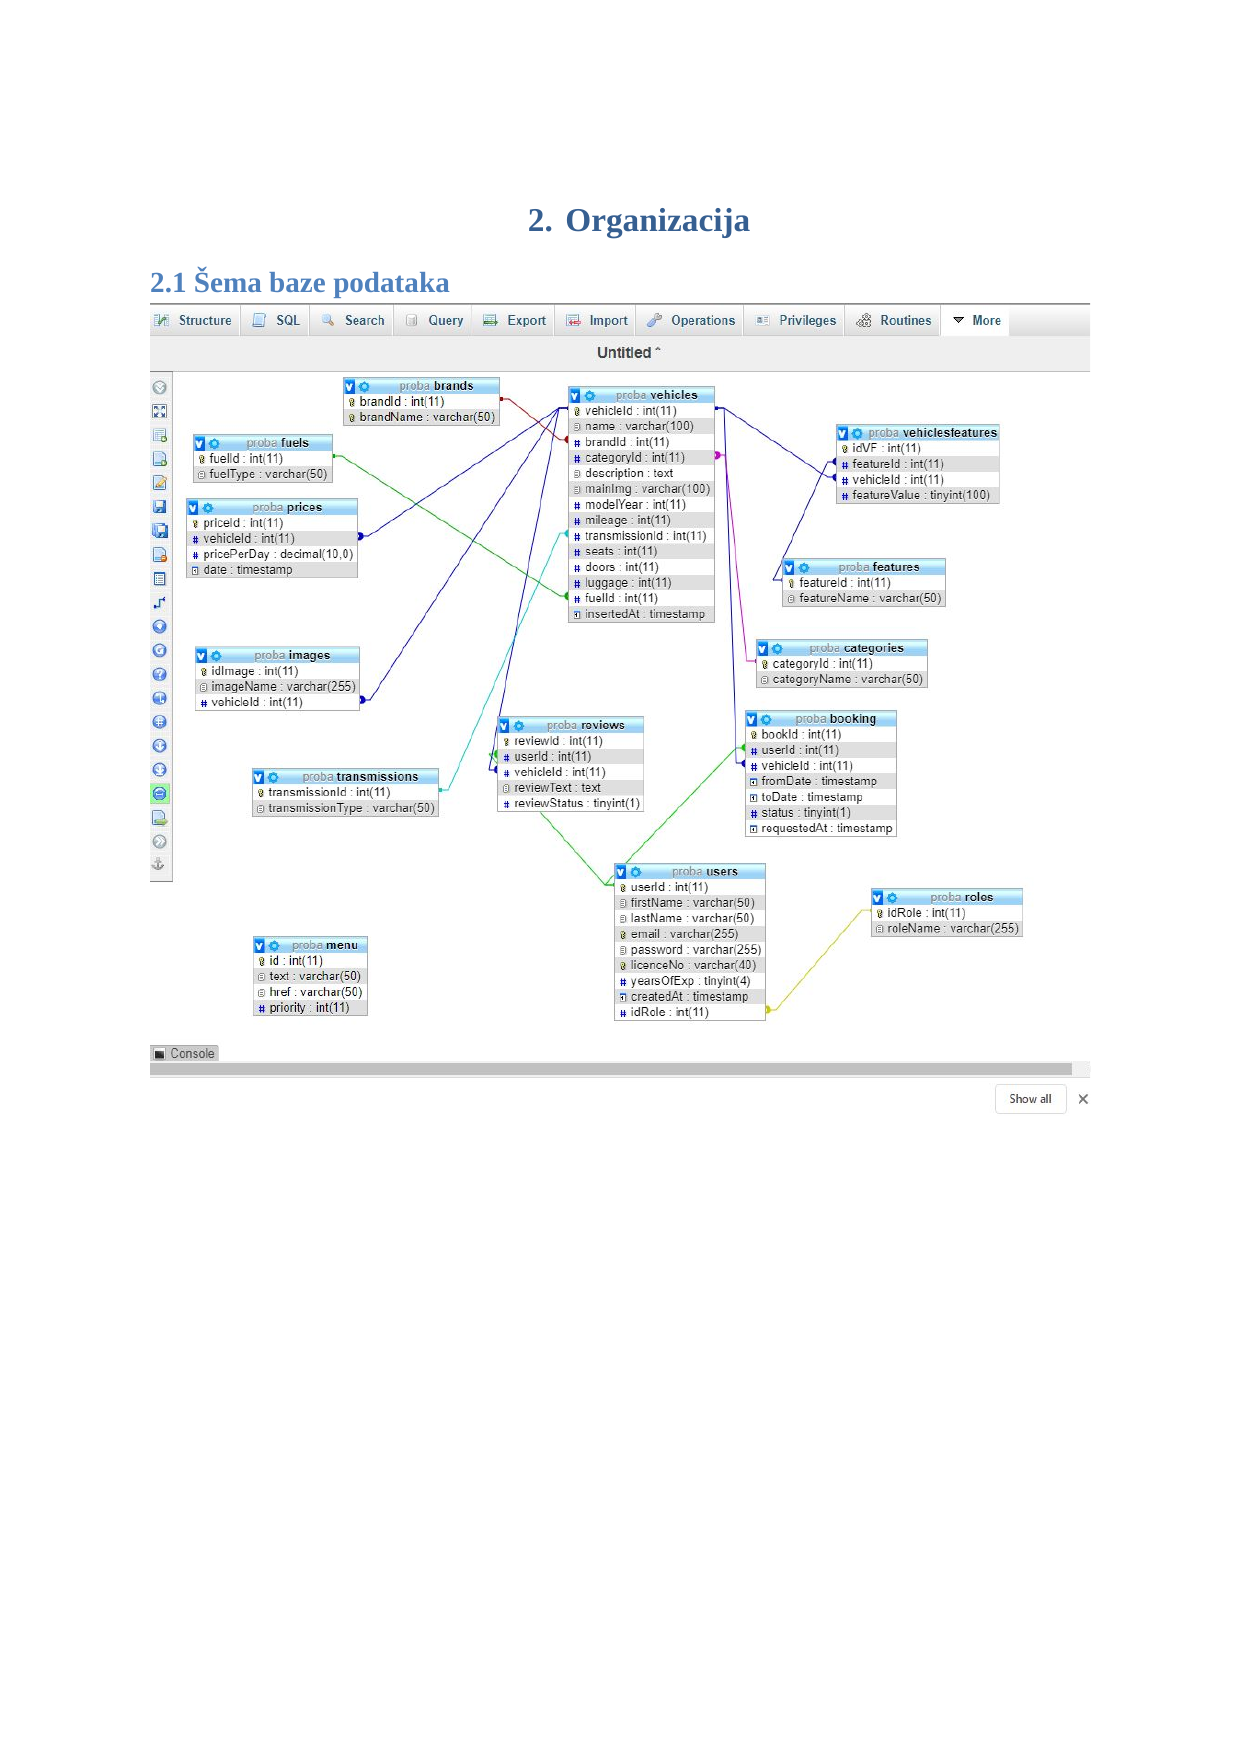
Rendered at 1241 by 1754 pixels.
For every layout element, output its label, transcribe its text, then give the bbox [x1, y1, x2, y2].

picture [150, 303, 1091, 1116]
subtitle Organizacija [187, 200, 1090, 238]
subtitle 2.1 Šema baze podataka [150, 265, 1090, 298]
